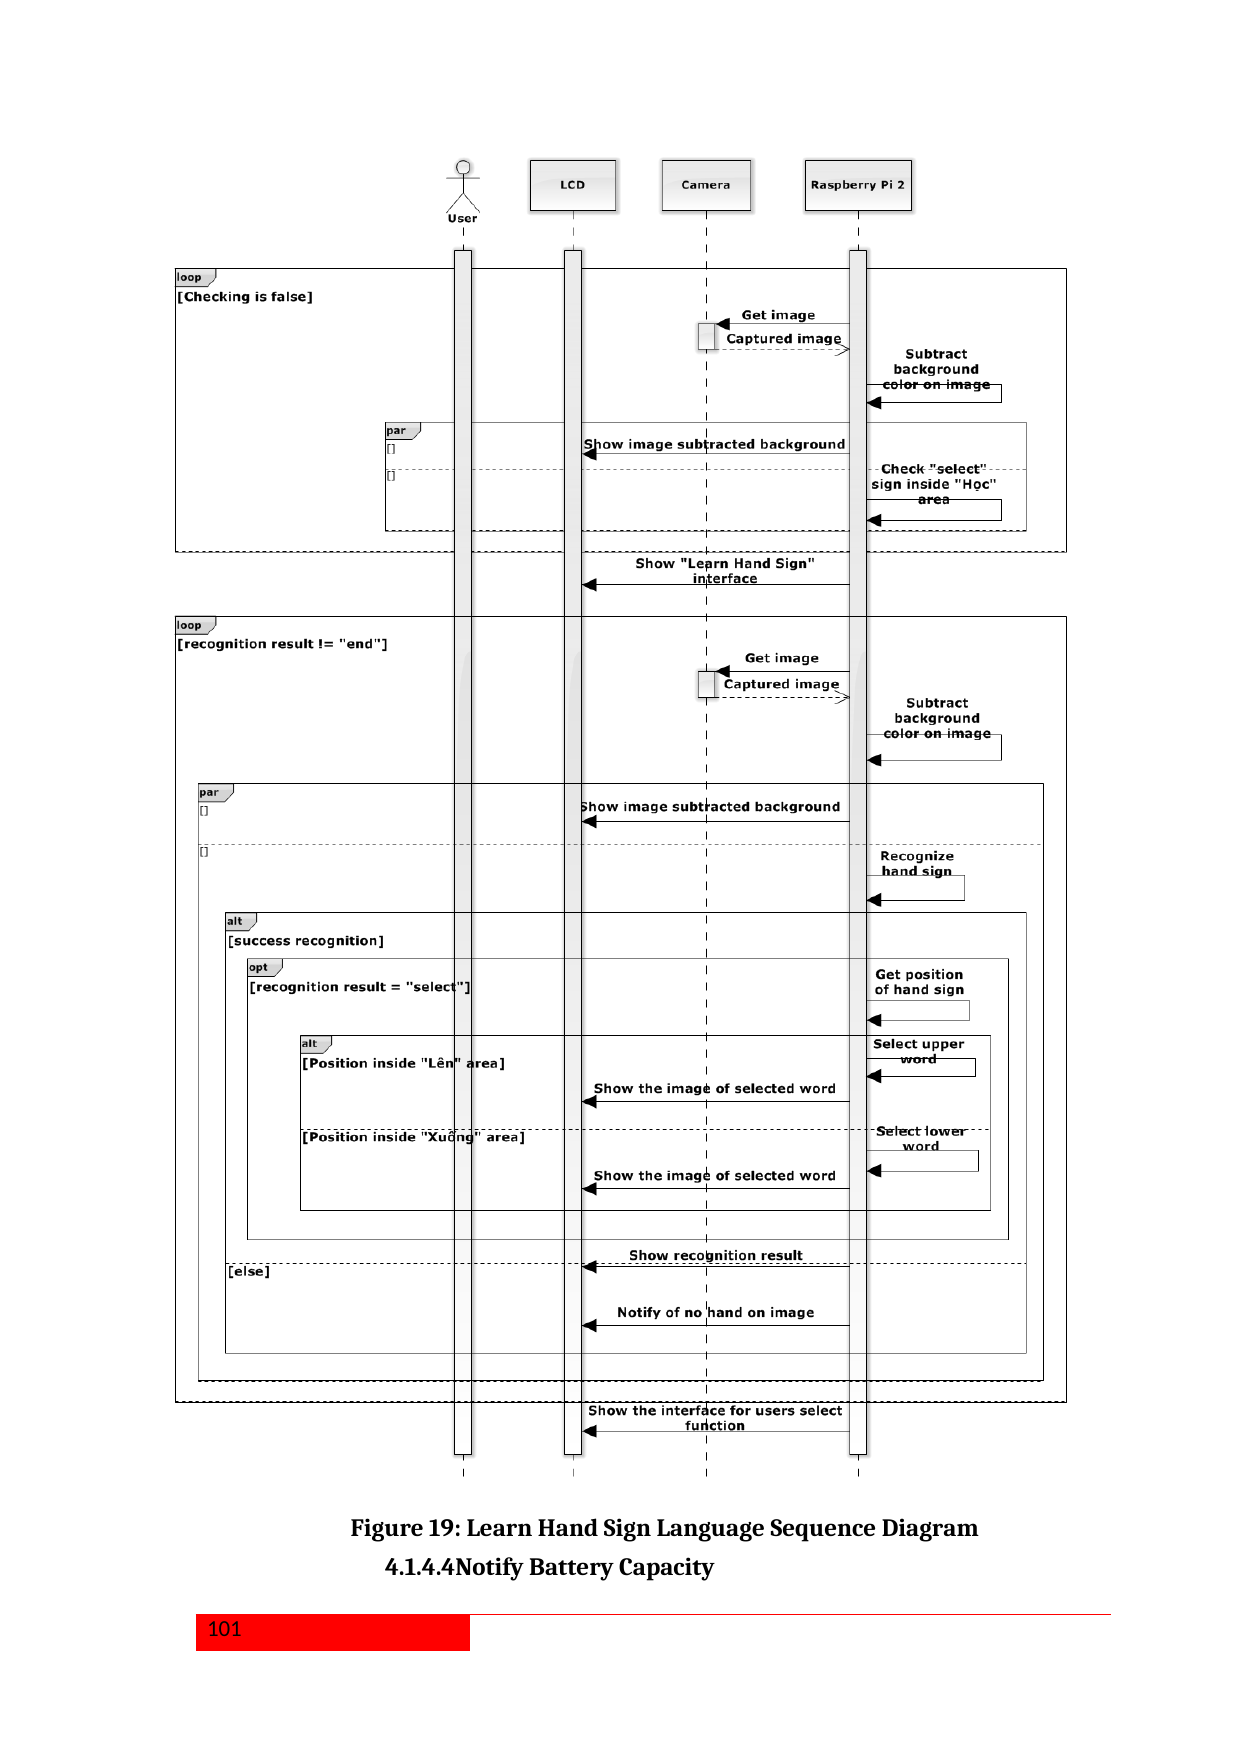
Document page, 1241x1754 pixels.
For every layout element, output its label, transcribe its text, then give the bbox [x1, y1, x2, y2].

picture [162, 147, 1078, 1489]
subtitle 4.1.4.4Notify Battery Capacity [385, 1553, 1122, 1582]
list Figure 19: Learn Hand Sign Language Sequence Diagram [207, 1514, 1122, 1543]
